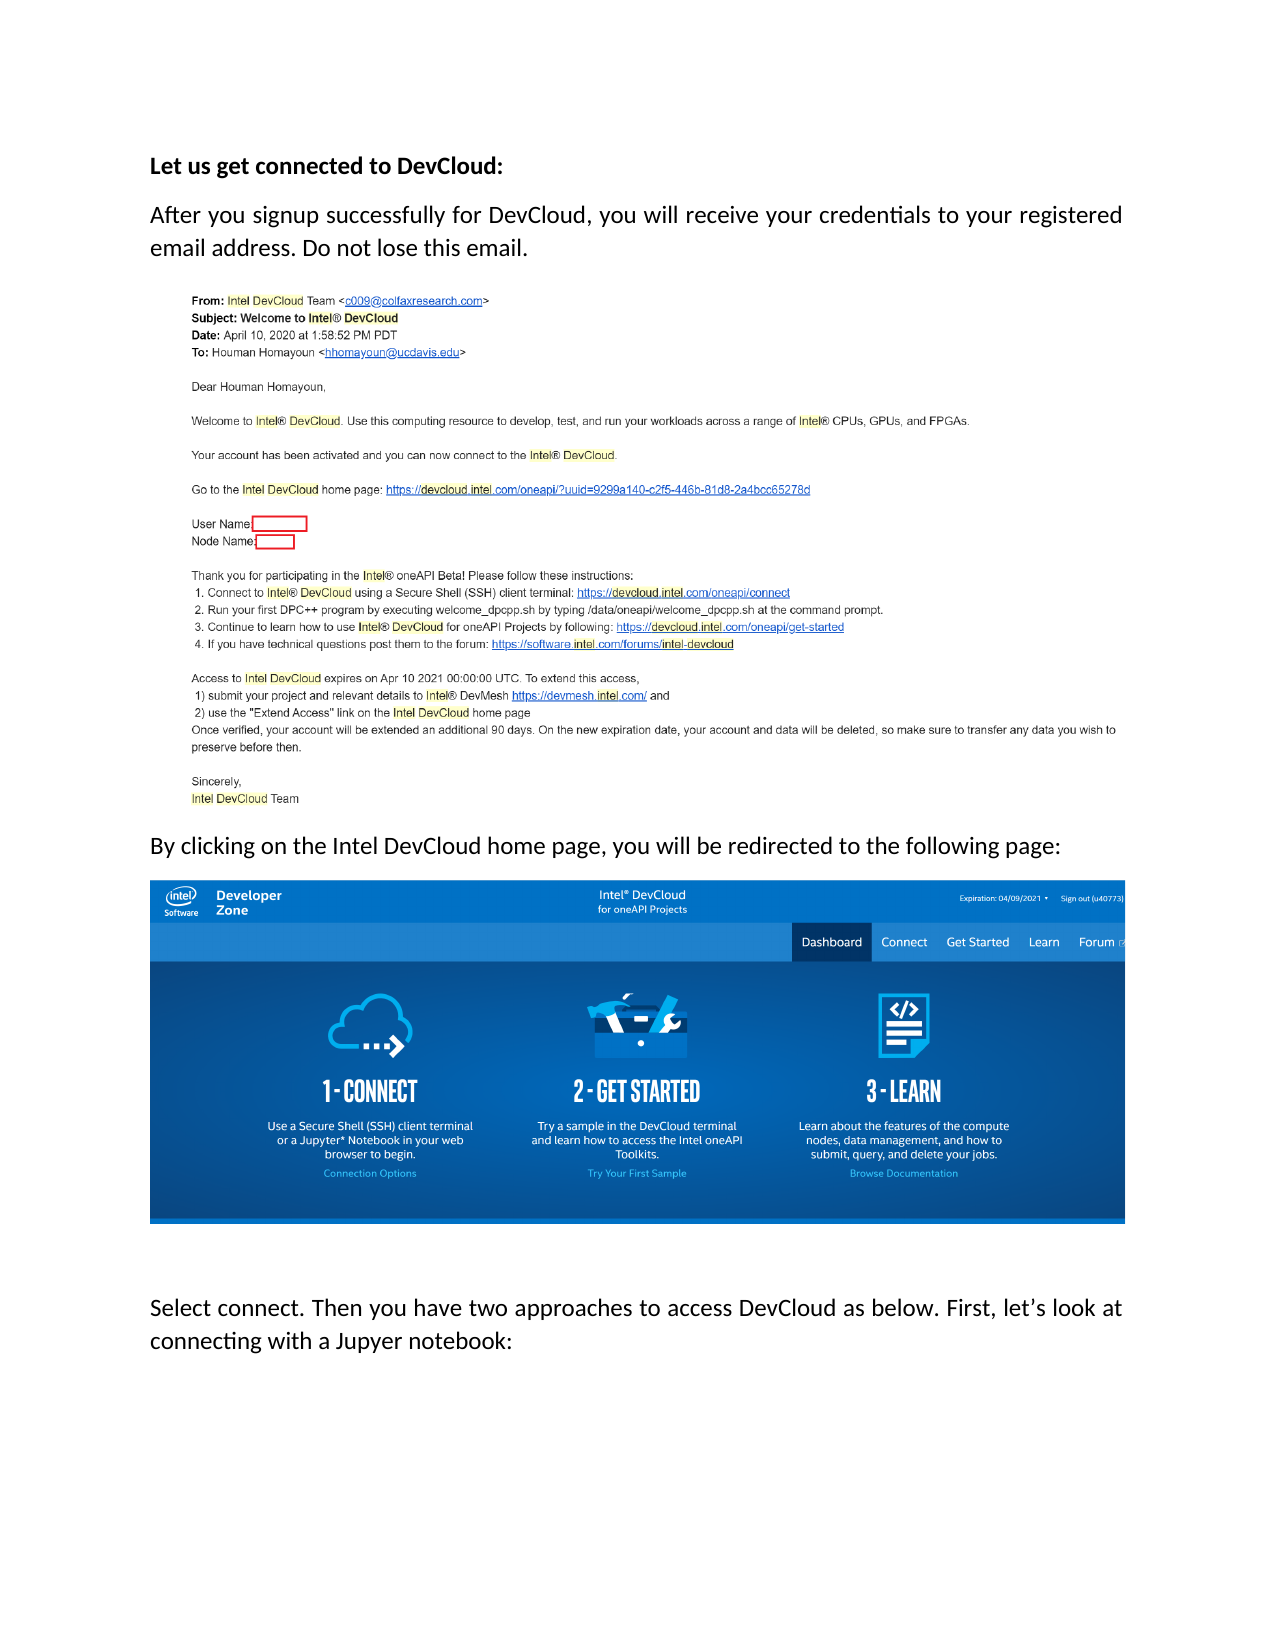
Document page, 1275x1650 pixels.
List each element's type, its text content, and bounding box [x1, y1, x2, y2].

text Let us get connected to DevCloud: [150, 150, 1125, 181]
picture [150, 880, 1125, 1224]
text By clicking on the Intel DevCloud home page, you will be redirected to the following page: [150, 831, 1125, 861]
text After you signup successfully for DevCloud, you will receive your credentials to your registered email address. Do not lose this email. [150, 199, 1125, 263]
picture [150, 282, 1125, 812]
text Select connect. Then you have two approaches to access DevCloud as below. First, let’s look at connecting with a Jupyer notebook: [150, 1292, 1125, 1356]
